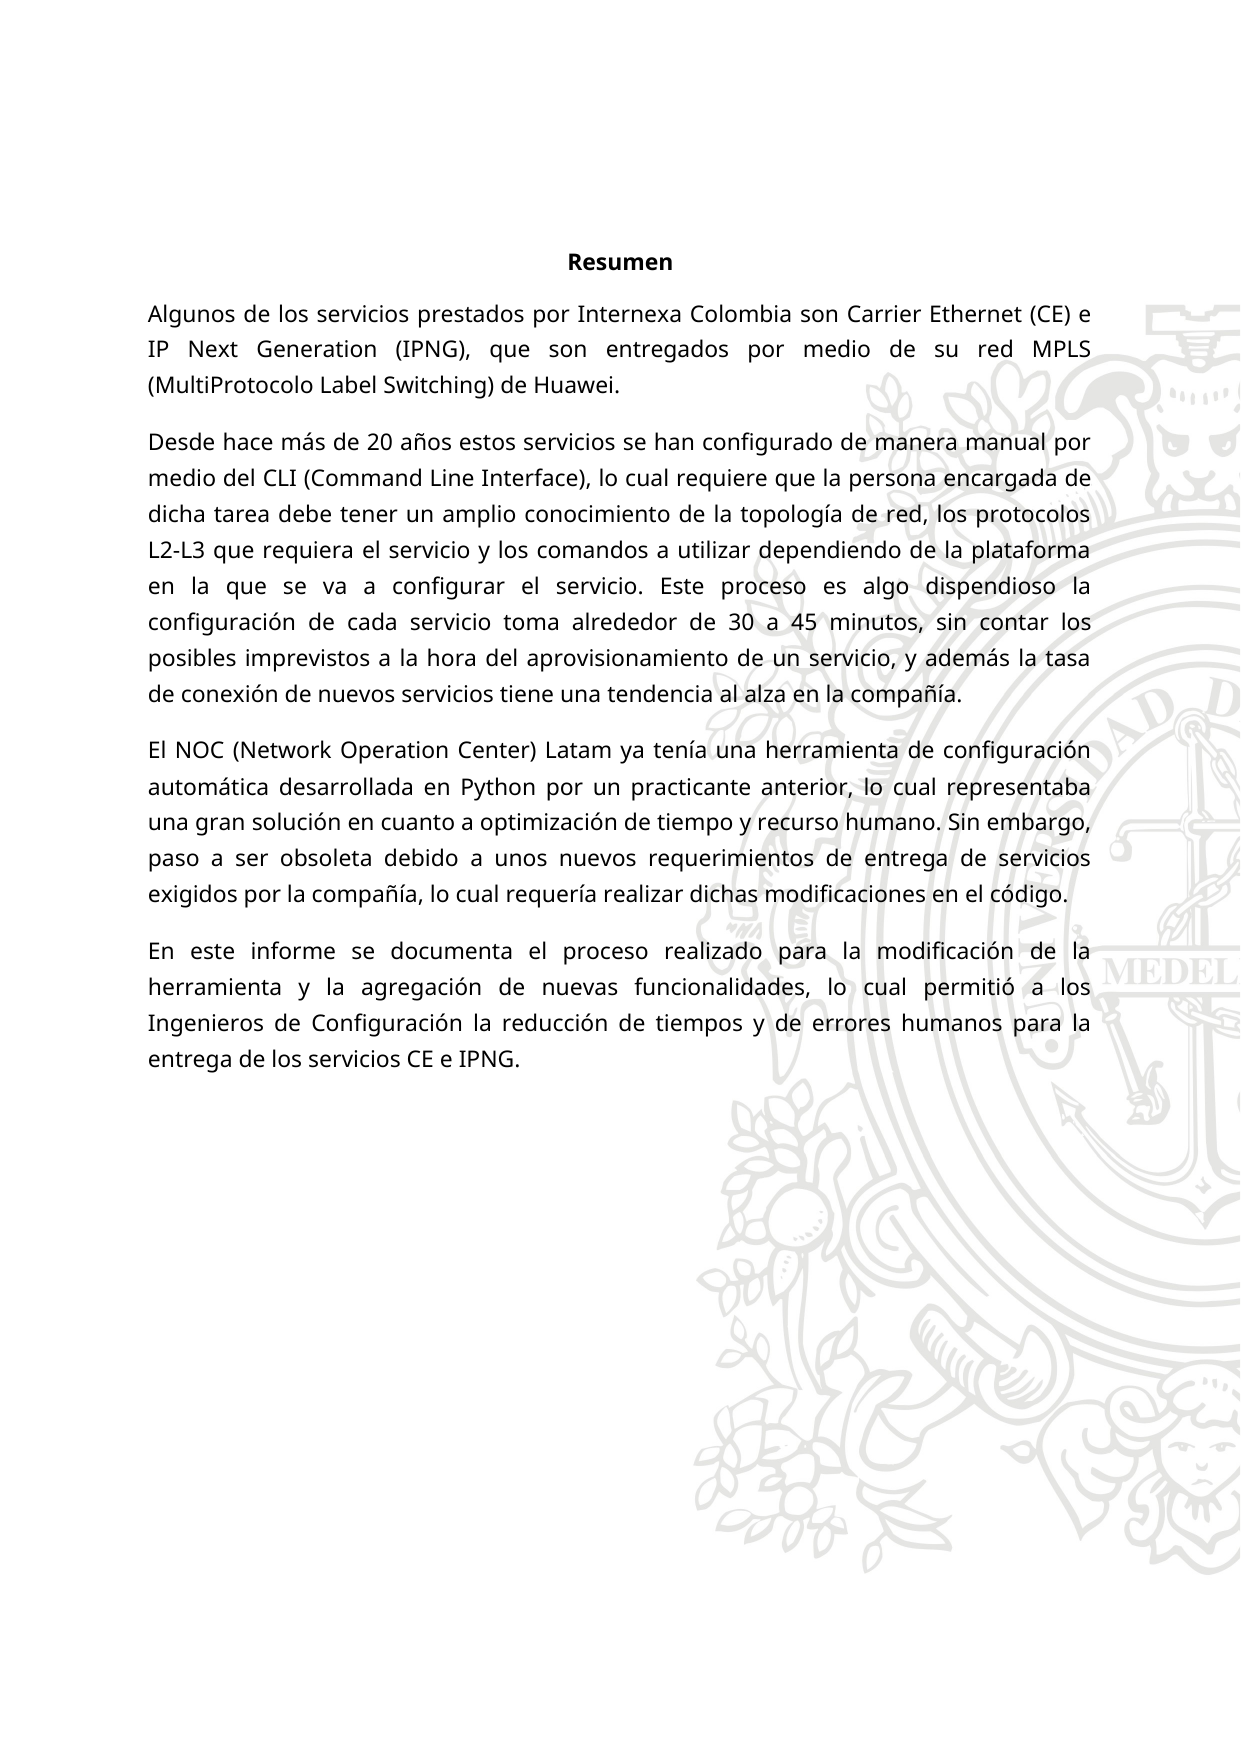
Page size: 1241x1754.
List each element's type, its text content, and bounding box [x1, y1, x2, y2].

text Resumen [148, 243, 1092, 277]
text El NOC (Network Operation Center) Latam ya tenía una herramienta de configuración automática desarrollada en Python por un practicante anterior, lo cual representaba una gran solución en cuanto a optimización de tiempo y recurso humano. Sin embargo, paso a ser obsoleta debido a unos nuevos requerimientos de entrega de servicios exigidos por la compañía, lo cual requería realizar dichas modificaciones en el código. [148, 734, 1092, 909]
text En este informe se documenta el proceso realizado para la modificación de la herramienta y la agregación de nuevas funcionalidades, lo cual permitió a los Ingenieros de Configuración la reducción de tiempos y de errores humanos para la entrega de los servicios CE e IPNG. [148, 935, 1092, 1074]
text Desde hace más de 20 años estos servicios se han configurado de manera manual por medio del CLI (Command Line Interface), lo cual requiere que la persona encargada de dicha tarea debe tener un amplio conocimiento de la topología de red, los protocolos L2-L3 que requiera el servicio y los comandos a utilizar dependiendo de la plataforma en la que se va a configurar el servicio. Este proceso es algo dispendioso la configuración de cada servicio toma alrededor de 30 a 45 minutos, sin contar los posibles imprevistos a la hora del aprovisionamiento de un servicio, y además la tasa de conexión de nuevos servicios tiene una tendencia al alza en la compañía. [148, 426, 1092, 709]
picture [0, 234, 1241, 1616]
text Algunos de los servicios prestados por Internexa Colombia son Carrier Ethernet (CE) e IP Next Generation (IPNG), que son entregados por medio de su red MPLS (MultiProtocolo Label Switching) de Huawei. [148, 297, 1092, 401]
